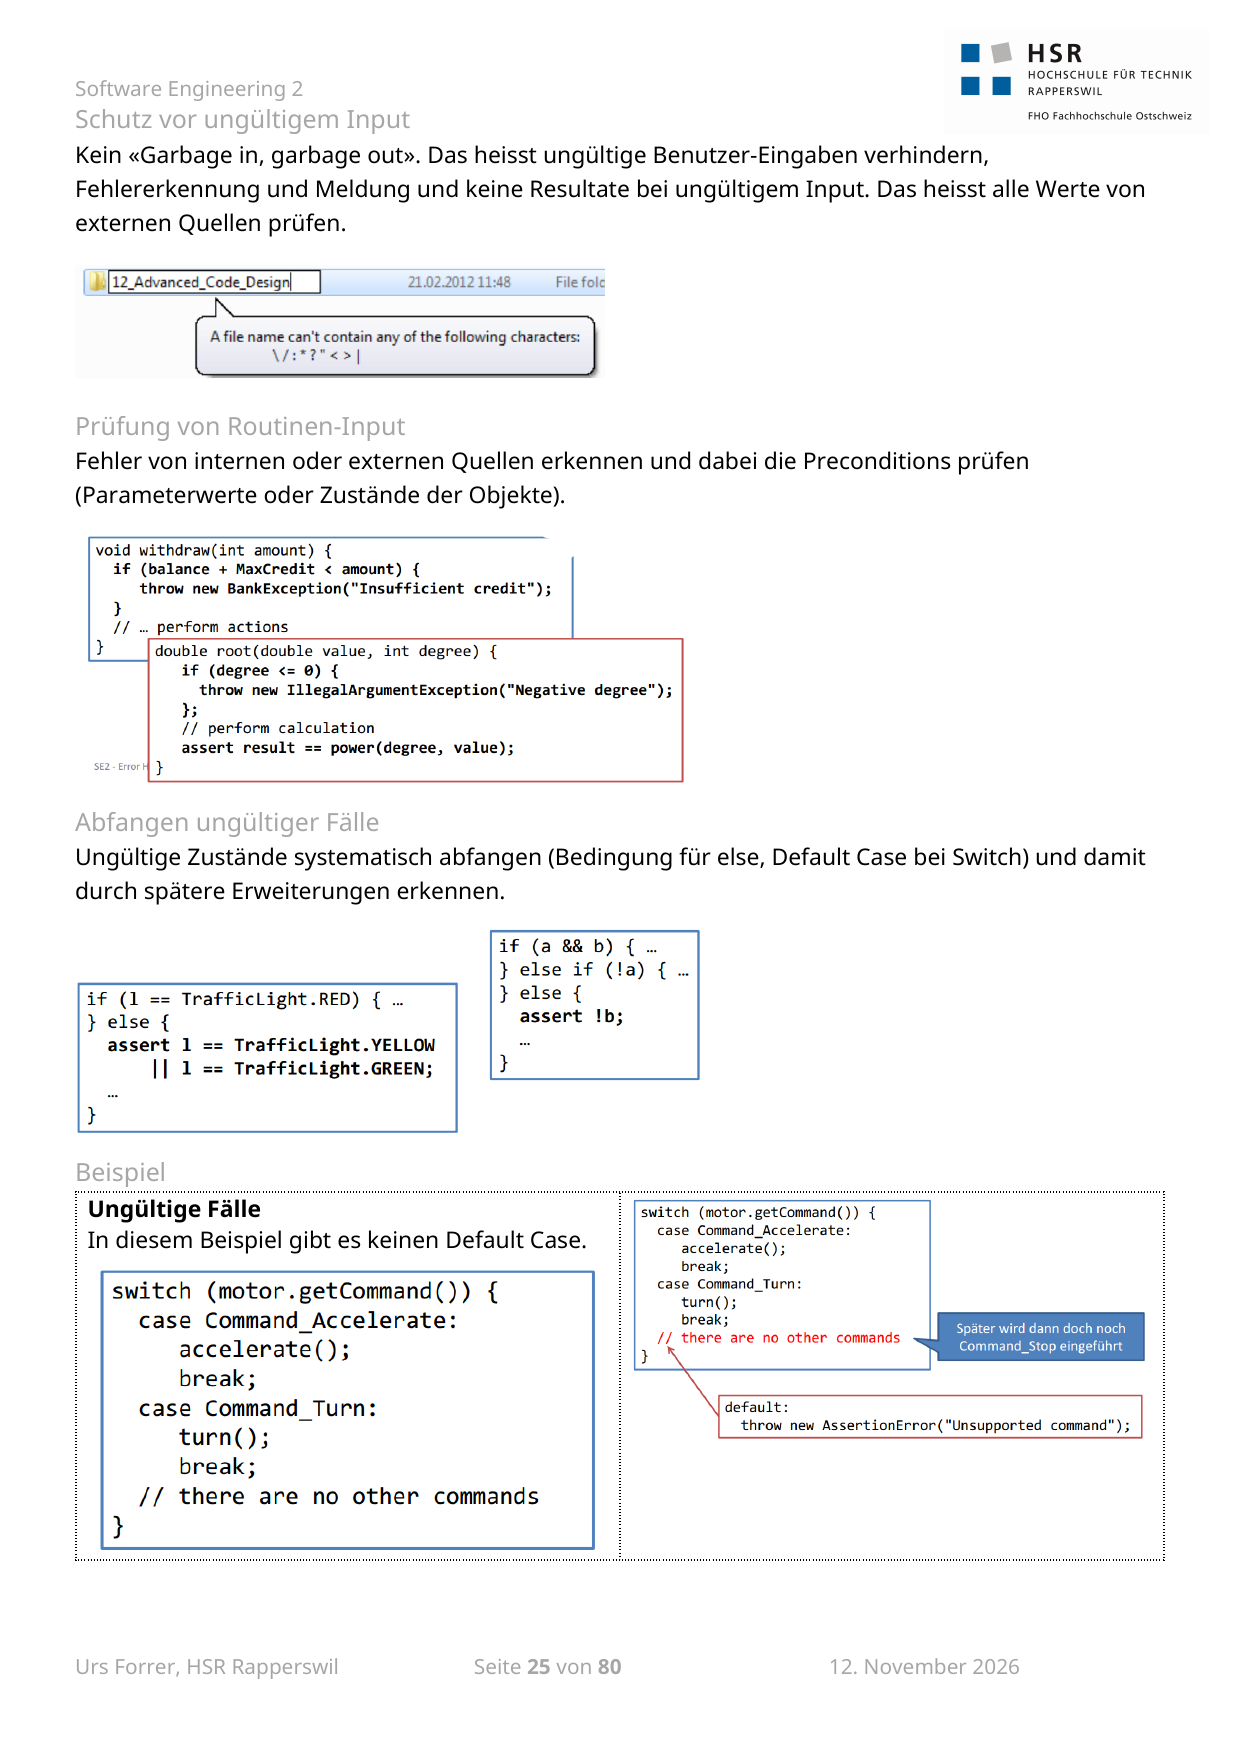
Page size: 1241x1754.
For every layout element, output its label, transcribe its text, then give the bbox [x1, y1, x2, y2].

picture [87, 1255, 609, 1559]
picture [75, 529, 743, 786]
subtitle Beispiel [75, 1154, 1165, 1188]
picture [75, 256, 611, 389]
text Ungültige Zustände systematisch abfangen (Bedingung für else, Default Case bei Switch) und damit durch spätere Erweiterungen erkennen. [75, 841, 1165, 906]
picture [75, 925, 705, 1135]
text Fehler von internen oder externen Quellen erkennen und dabei die Preconditions prüfen (Parameterwerte oder Zustände der Objekte). [75, 445, 1165, 510]
text Kein «Garbage in, garbage out». Das heisst ungültige Benutzer-Eingaben verhindern, Fehlererkennung und Meldung und keine Resultate bei ungültigem Input. Das heisst alle Werte von externen Quellen prüfen. [75, 139, 1165, 238]
table_header Ungültige Fälle In diesem Beispiel gibt es keinen Default Case. [76, 1191, 620, 1559]
picture [943, 29, 1210, 134]
table_header [620, 1191, 1164, 1559]
subtitle Abfangen ungültiger Fälle [75, 804, 1165, 838]
subtitle Schutz vor ungültigem Input [75, 102, 1165, 136]
picture [631, 1193, 1153, 1444]
subtitle Prüfung von Routinen-Input [75, 408, 1165, 442]
